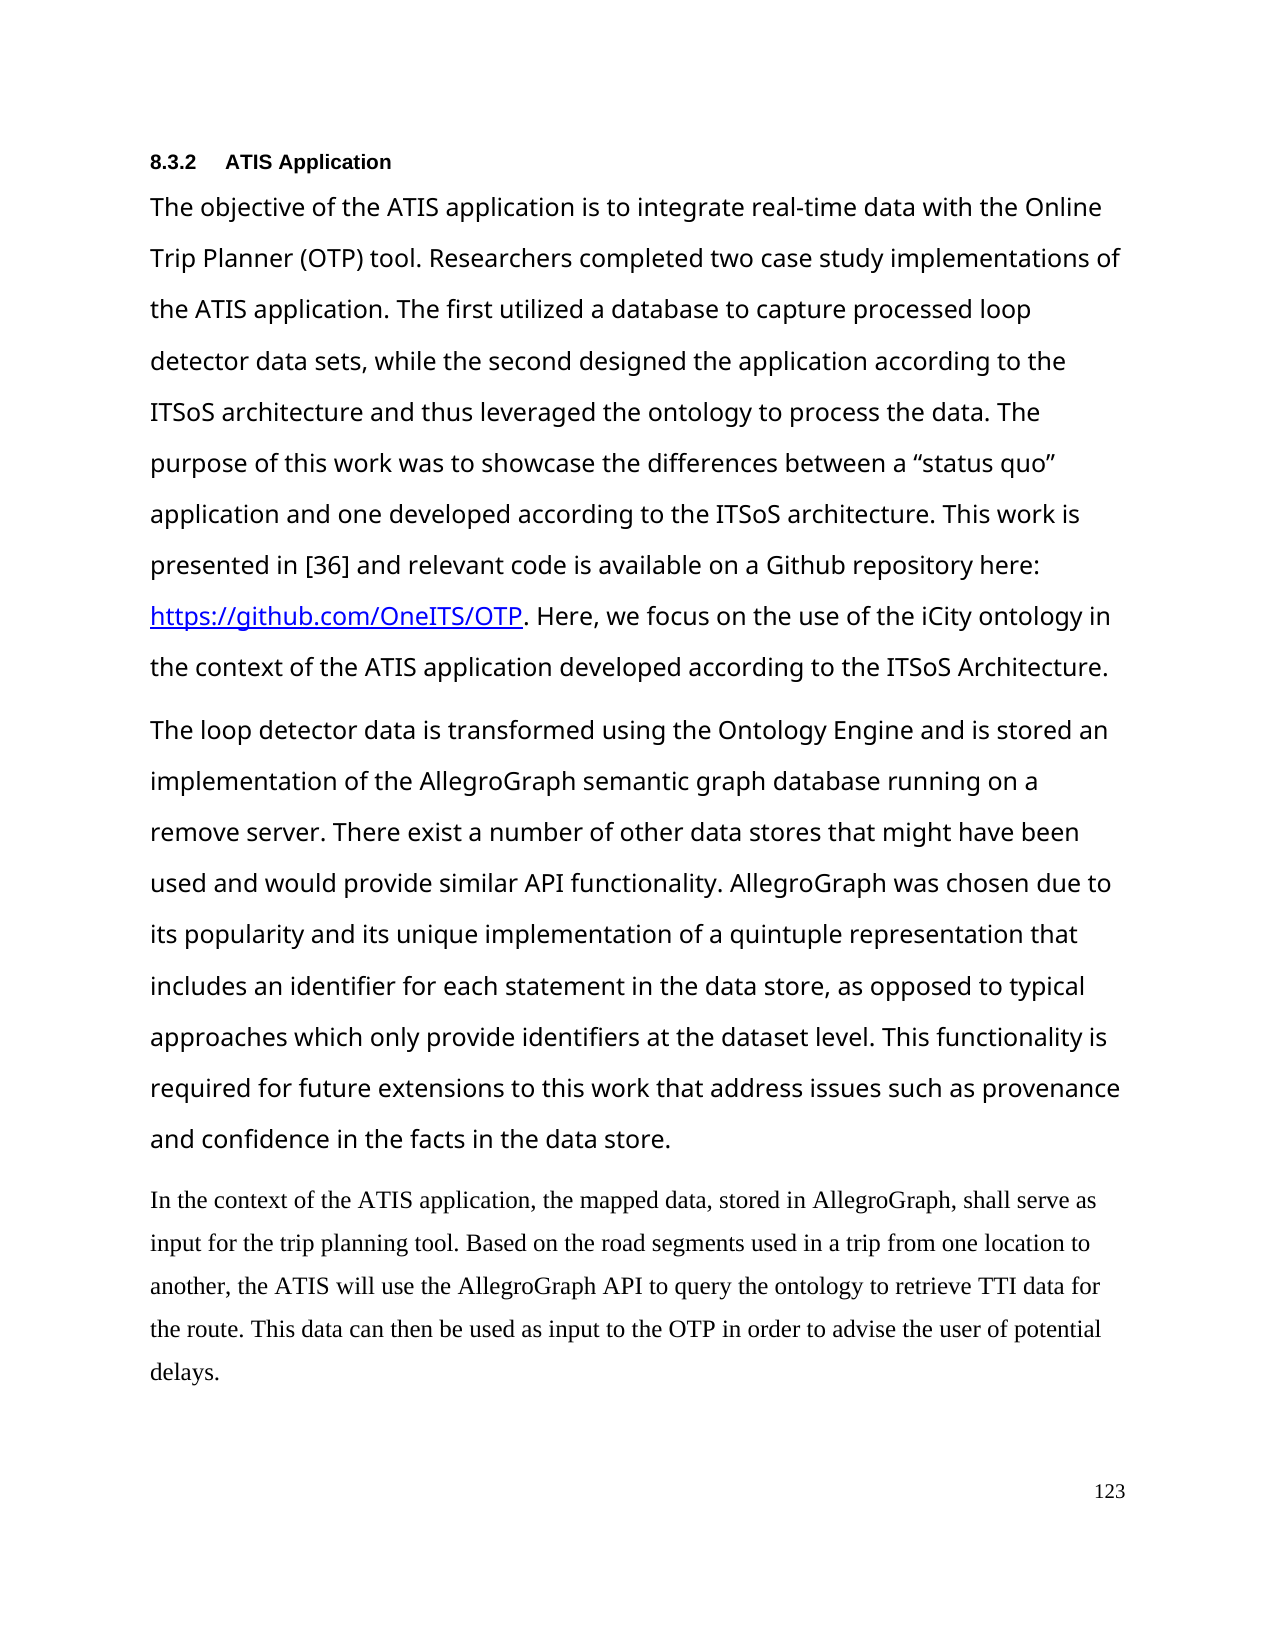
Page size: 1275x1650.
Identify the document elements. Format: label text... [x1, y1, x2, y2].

text The loop detector data is transformed using the Ontology Engine and is stored an implementation of the AllegroGraph semantic graph database running on a remove server. There exist a number of other data stores that might have been used and would provide similar API functionality. AllegroGraph was chosen due to its popularity and its unique implementation of a quintuple representation that includes an identifier for each statement in the data store, as opposed to typical approaches which only provide identifiers at the dataset level. This functionality is required for future extensions to this work that address issues such as provenance and confidence in the facts in the data store. [150, 713, 1125, 1155]
text The objective of the ATIS application is to integrate real-time data with the Online Trip Planner (OTP) tool. Researchers completed two case study implementations of the ATIS application. The first utilized a database to capture processed loop detector data sets, while the second designed the application according to the ITSoS architecture and thus leveraged the ontology to process the data. The purpose of this work was to showcase the differences between a “status quo” application and one developed according to the ITSoS architecture. This work is presented in [36] and relevant code is available on a Github repository here: https://github.com/OneITS/OTP. Here, we focus on the use of the iCity ontology in the context of the ATIS application developed according to the ITSoS Architecture. [150, 190, 1125, 683]
text In the context of the ATIS application, the mapped data, stored in AllegroGraph, shall serve as input for the trip planning tool. Based on the road segments used in a trip from one location to another, the ATIS will use the AllegroGraph API to query the ontology to retrieve TTI data for the route. This data can then be used as input to the OTP in order to advise the user of potential delays. [150, 1185, 1125, 1386]
subtitle ATIS Application [150, 150, 1125, 174]
